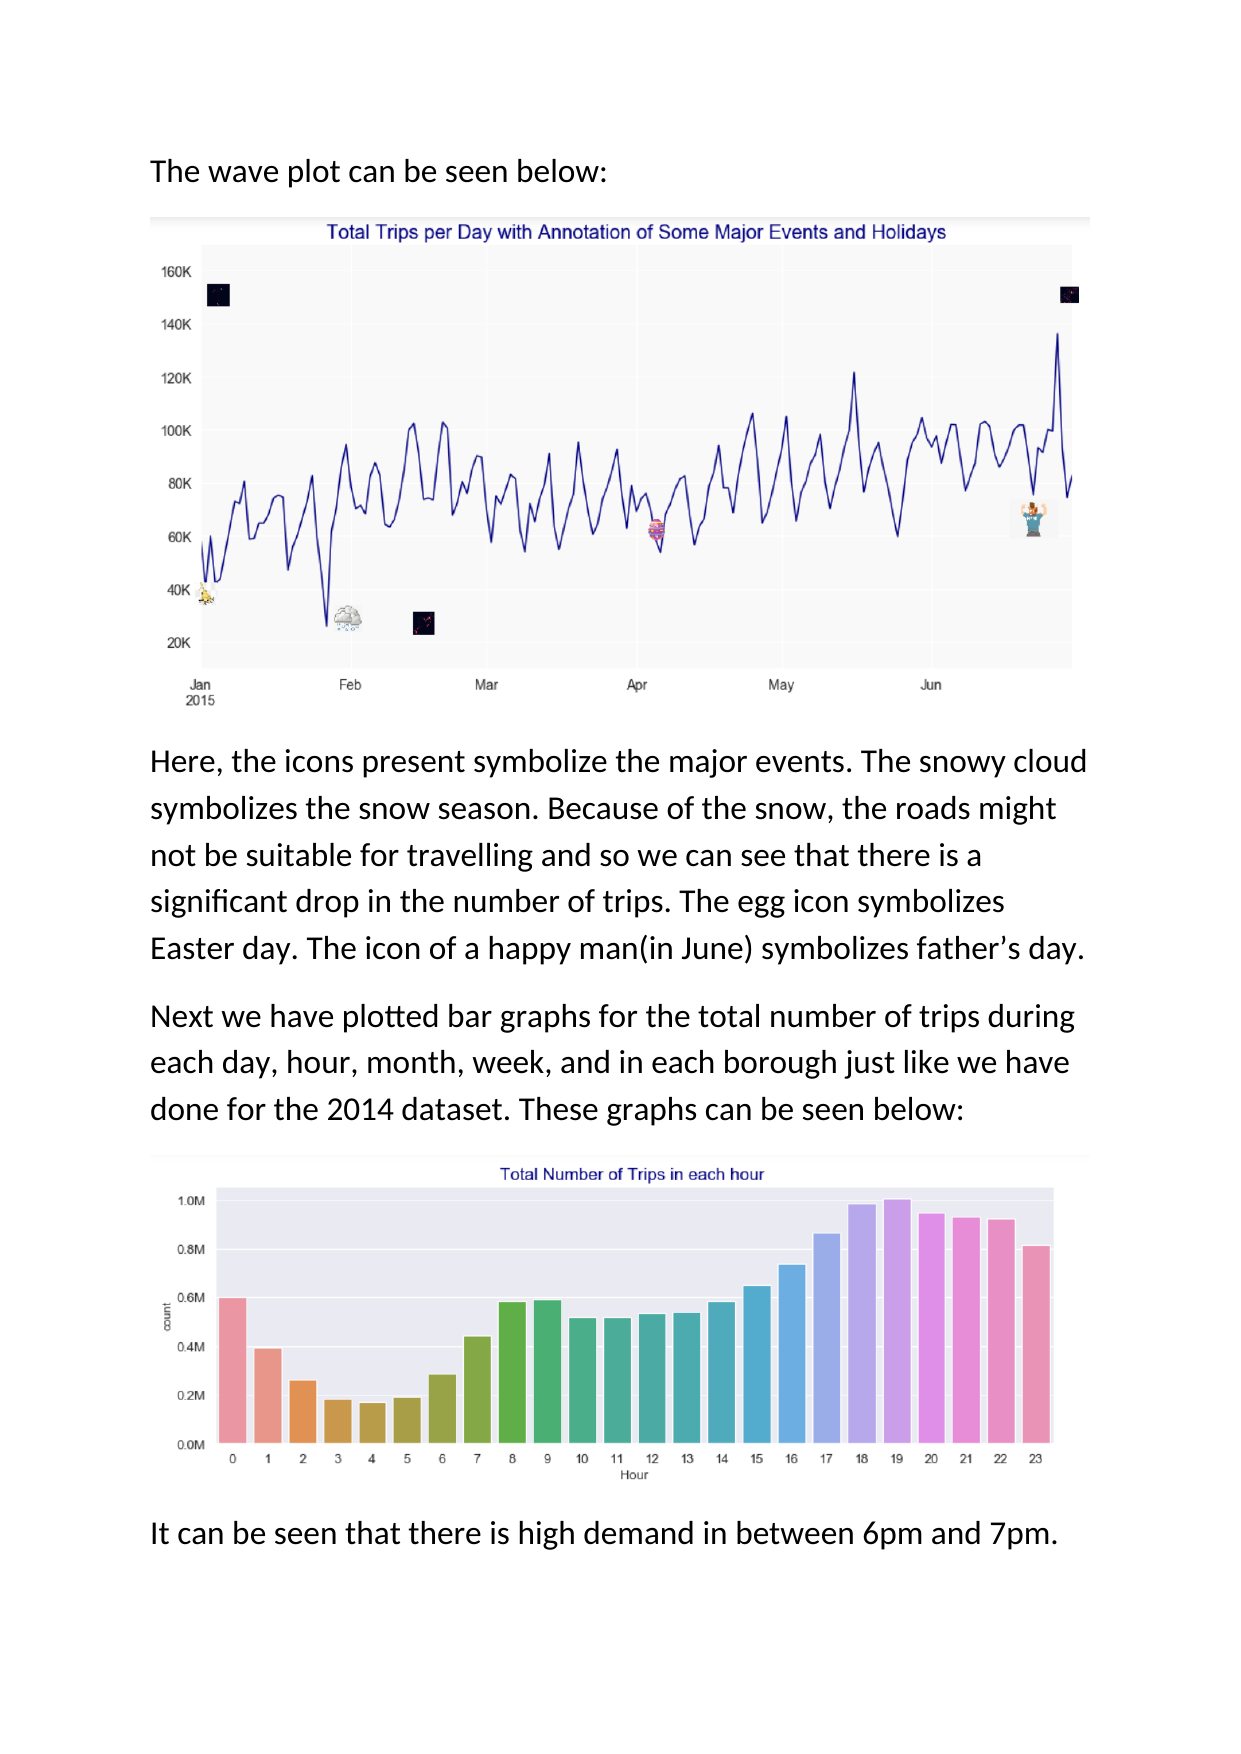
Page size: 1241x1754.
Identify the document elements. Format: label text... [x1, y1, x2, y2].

picture [150, 1155, 1090, 1487]
text It can be seen that there is high demand in between 6pm and 7pm. [150, 1512, 1090, 1552]
text Here, the icons present symbolize the major events. The snowy cloud symbolizes the snow season. Because of the snow, the roads might not be suitable for travelling and so we can see that there is a significant drop in the number of trips. The egg icon symbolizes Easter day. The icon of a happy man(in June) symbolizes father’s day. [150, 740, 1090, 968]
text The wave plot can be seen below: [150, 150, 1090, 191]
picture [150, 217, 1090, 713]
text Next we have plotted bar graphs for the total number of trips during each day, hour, month, week, and in each borough just like we have done for the 2014 dataset. These graphs can be seen below: [150, 995, 1090, 1129]
